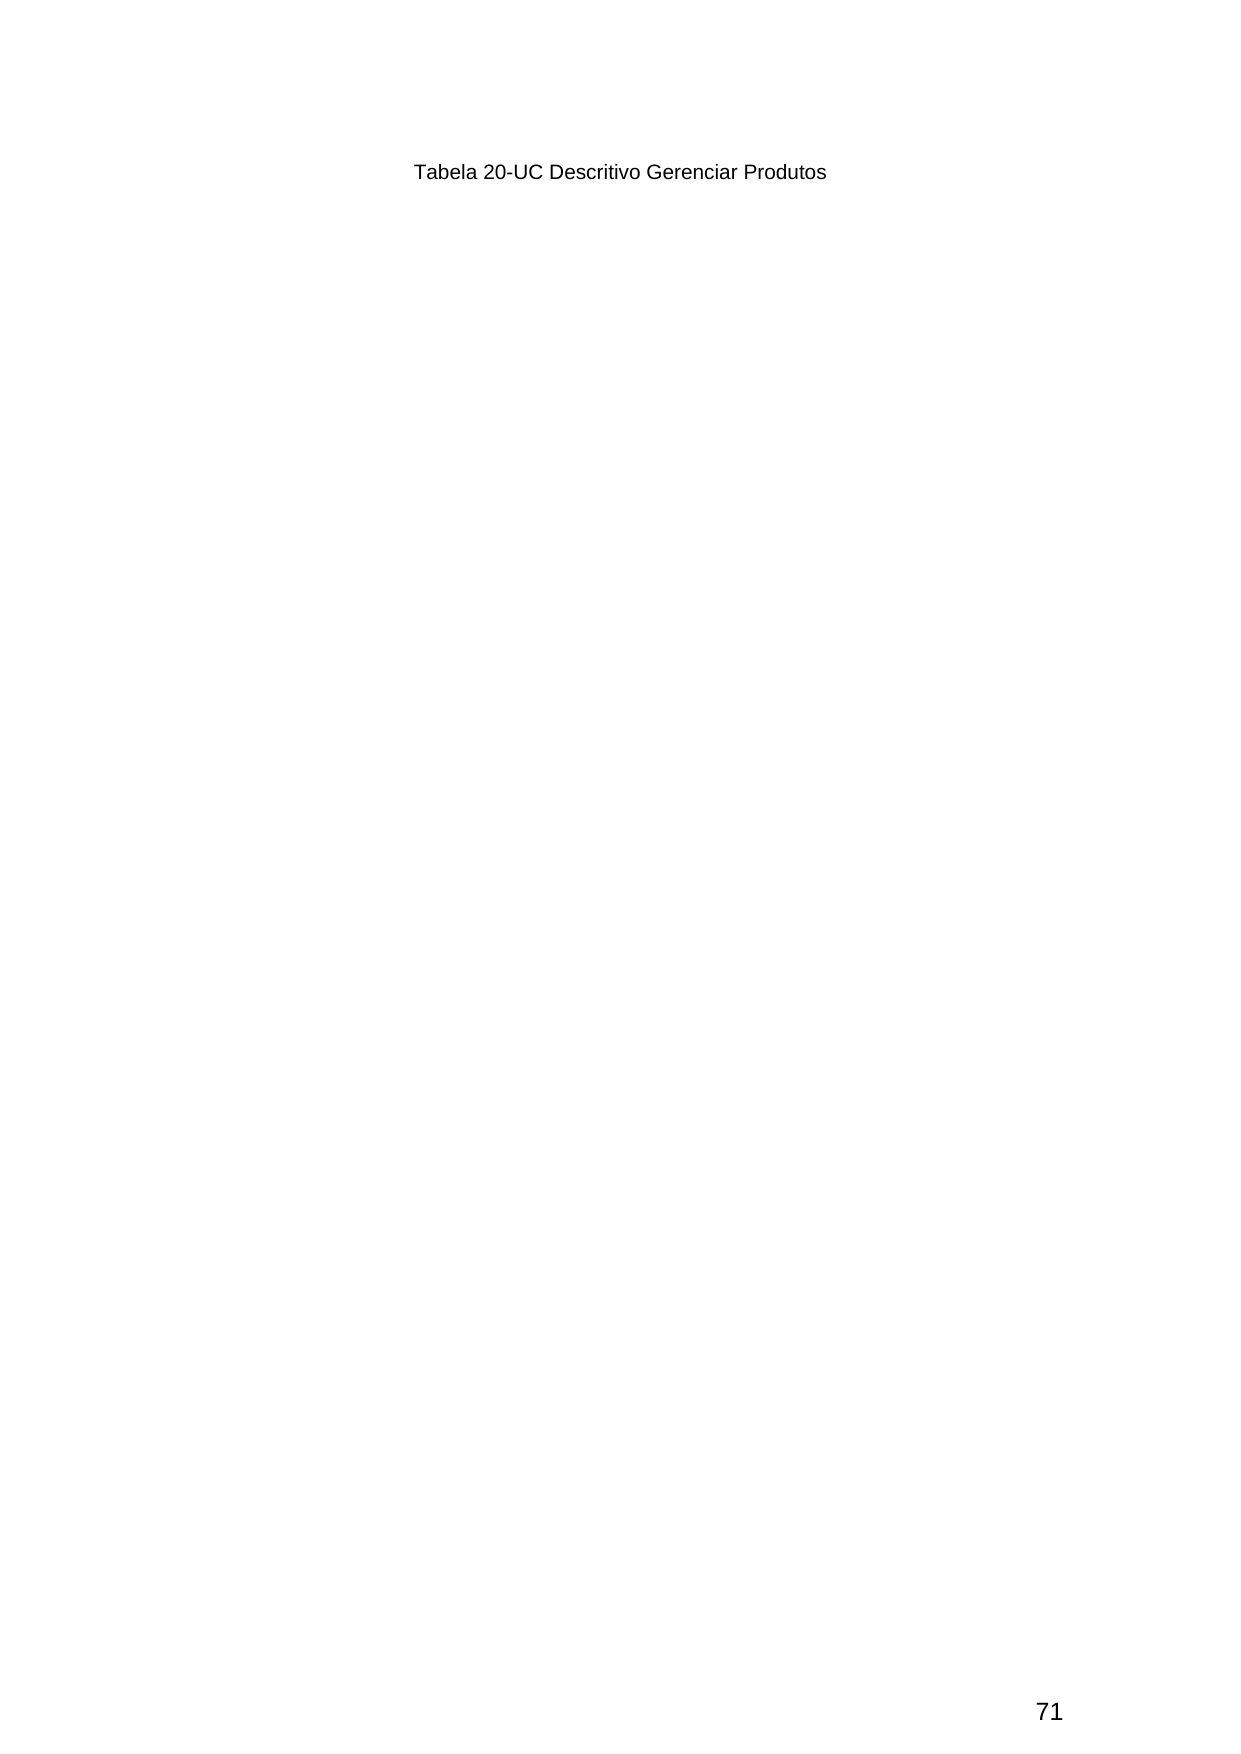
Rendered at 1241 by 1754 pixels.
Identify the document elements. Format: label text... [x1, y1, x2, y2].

text Tabela 20-UC Descritivo Gerenciar Produtos [177, 160, 1063, 184]
